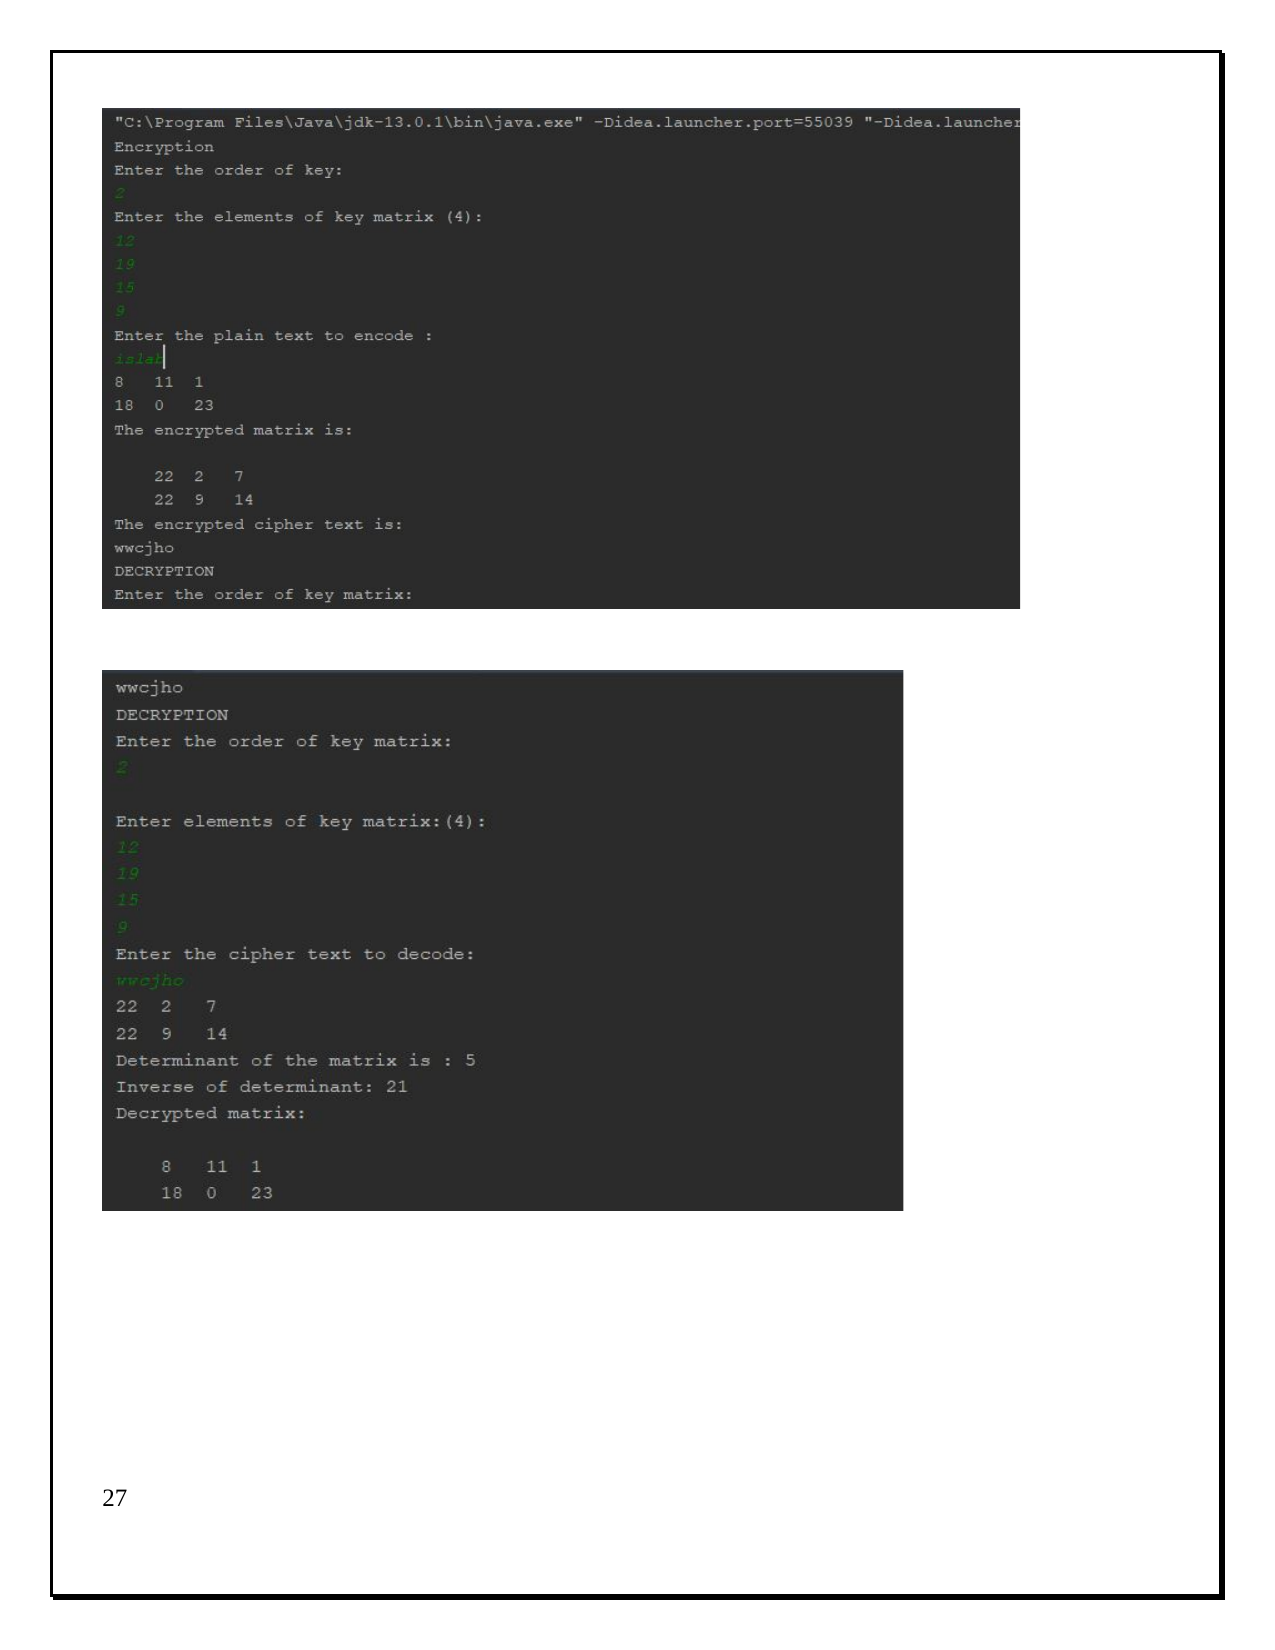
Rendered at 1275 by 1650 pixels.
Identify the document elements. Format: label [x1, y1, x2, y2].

picture [102, 670, 904, 1211]
picture [102, 108, 1021, 609]
